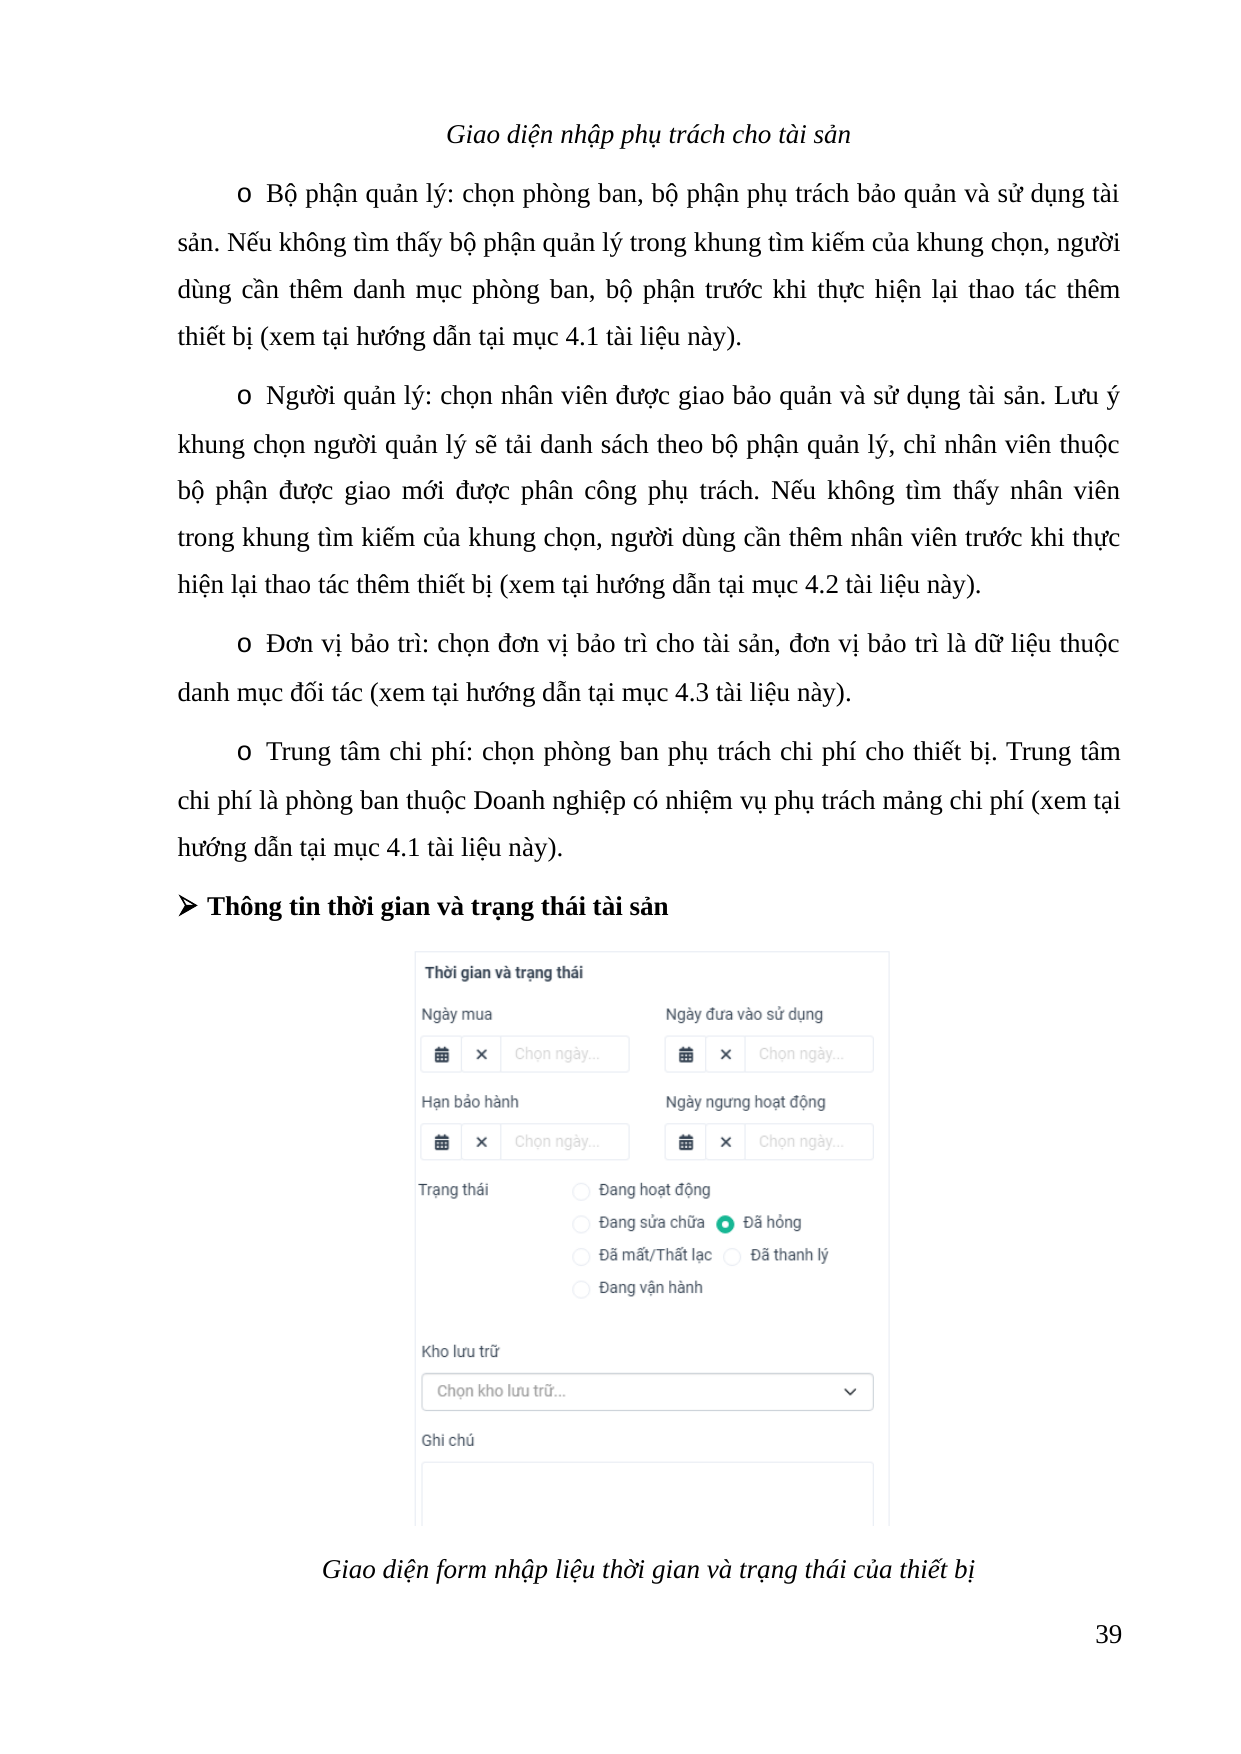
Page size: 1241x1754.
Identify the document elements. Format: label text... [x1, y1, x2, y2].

list Bộ phận quản lý: chọn phòng ban, bộ phận phụ trách bảo quản và sử dụng tài sản. Nếu không tìm thấy bộ phận quản lý trong khung tìm kiếm của khung chọn, người dùng cần thêm danh mục phòng ban, bộ phận trước khi thực hiện lại thao tác thêm thiết bị (xem tại hướng dẫn tại mục 4.1 tài liệu này). [177, 177, 1122, 351]
picture [408, 949, 892, 1526]
list Đơn vị bảo trì: chọn đơn vị bảo trì cho tài sản, đơn vị bảo trì là dữ liệu thuộc danh mục đối tác (xem tại hướng dẫn tại mục 4.3 tài liệu này). [177, 627, 1122, 707]
list Người quản lý: chọn nhân viên được giao bảo quản và sử dụng tài sản. Lưu ý khung chọn người quản lý sẽ tải danh sách theo bộ phận quản lý, chỉ nhân viên thuộc bộ phận được giao mới được phân công phụ trách. Nếu không tìm thấy nhân viên trong khung tìm kiếm của khung chọn, người dùng cần thêm nhân viên trước khi thực hiện lại thao tác thêm thiết bị (xem tại hướng dẫn tại mục 4.2 tài liệu này). [177, 379, 1122, 599]
text Giao diện form nhập liệu thời gian và trạng thái của thiết bị [177, 1553, 1122, 1584]
list Thông tin thời gian và trạng thái tài sản [177, 890, 1122, 921]
text Giao diện nhập phụ trách cho tài sản [177, 118, 1122, 149]
list Trung tâm chi phí: chọn phòng ban phụ trách chi phí cho thiết bị. Trung tâm chi phí là phòng ban thuộc Doanh nghiệp có nhiệm vụ phụ trách mảng chi phí (xem tại hướng dẫn tại mục 4.1 tài liệu này). [177, 735, 1122, 862]
